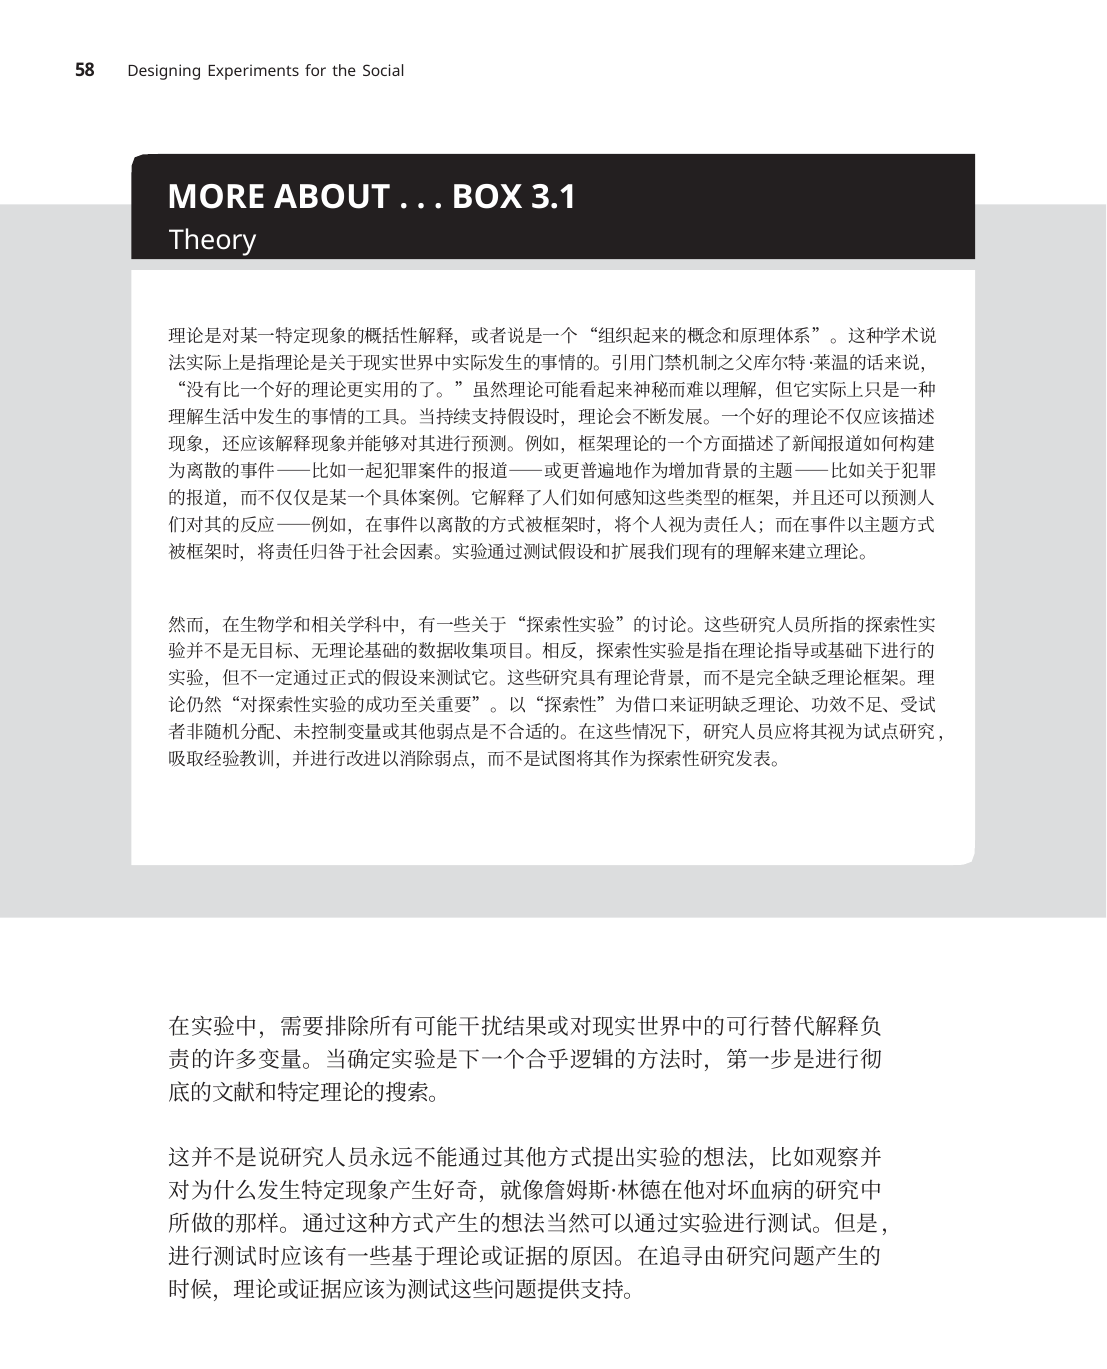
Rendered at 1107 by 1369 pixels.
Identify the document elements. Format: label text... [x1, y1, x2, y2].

text 理论是对某一特定现象的概括性解释，或者说是一个“组织起来的概念和原理体系”。这种学术说法实际上是指理论是关于现实世界中实际发生的事情的。引用门禁机制之父库尔特·莱温的话来说，“没有比一个好的理论更实用的了。”虽然理论可能看起来神秘而难以理解，但它实际上只是一种理解生活中发生的事情的工具。当持续支持假设时，理论会不断发展。一个好的理论不仅应该描述现象，还应该解释现象并能够对其进行预测。例如，框架理论的一个方面描述了新闻报道如何构建为离散的事件——比如一起犯罪案件的报道——或更普遍地作为增加背景的主题——比如关于犯罪的报道，而不仅仅是某一个具体案例。它解释了人们如何感知这些类型的框架，并且还可以预测人们对其的反应——例如，在事件以离散的方式被框架时，将个人视为责任人；而在事件以主题方式被框架时，将责任归咎于社会因素。实验通过测试假设和扩展我们现有的理解来建立理论。 [169, 322, 938, 563]
subtitle Theory [169, 220, 1106, 257]
text 这并不是说研究人员永远不能通过其他方式提出实验的想法，比如观察并对为什么发生特定现象产生好奇，就像詹姆斯·林德在他对坏血病的研究中所做的那样。通过这种方式产生的想法当然可以通过实验进行测试。但是，进行测试时应该有一些基于理论或证据的原因。在追寻由研究问题产生的时候，理论或证据应该为测试这些问题提供支持。 [169, 1140, 882, 1303]
subtitle MORE ABOUT . . . BOX 3.1 [167, 173, 1106, 218]
text 然而，在生物学和相关学科中，有一些关于“探索性实验”的讨论。这些研究人员所指的探索性实验并不是无目标、无理论基础的数据收集项目。相反，探索性实验是指在理论指导或基础下进行的实验，但不一定通过正式的假设来测试它。这些研究具有理论背景，而不是完全缺乏理论框架。理论仍然“对探索性实验的成功至关重要”。以“探索性”为借口来证明缺乏理论、功效不足、受试者非随机分配、未控制变量或其他弱点是不合适的。在这些情况下，研究人员应将其视为试点研究，吸取经验教训，并进行改进以消除弱点，而不是试图将其作为探索性研究发表。 [169, 610, 938, 771]
text 在实验中，需要排除所有可能干扰结果或对现实世界中的可行替代解释负责的许多变量。当确定实验是下一个合乎逻辑的方法时，第一步是进行彻底的文献和特定理论的搜索。 [169, 1009, 882, 1107]
